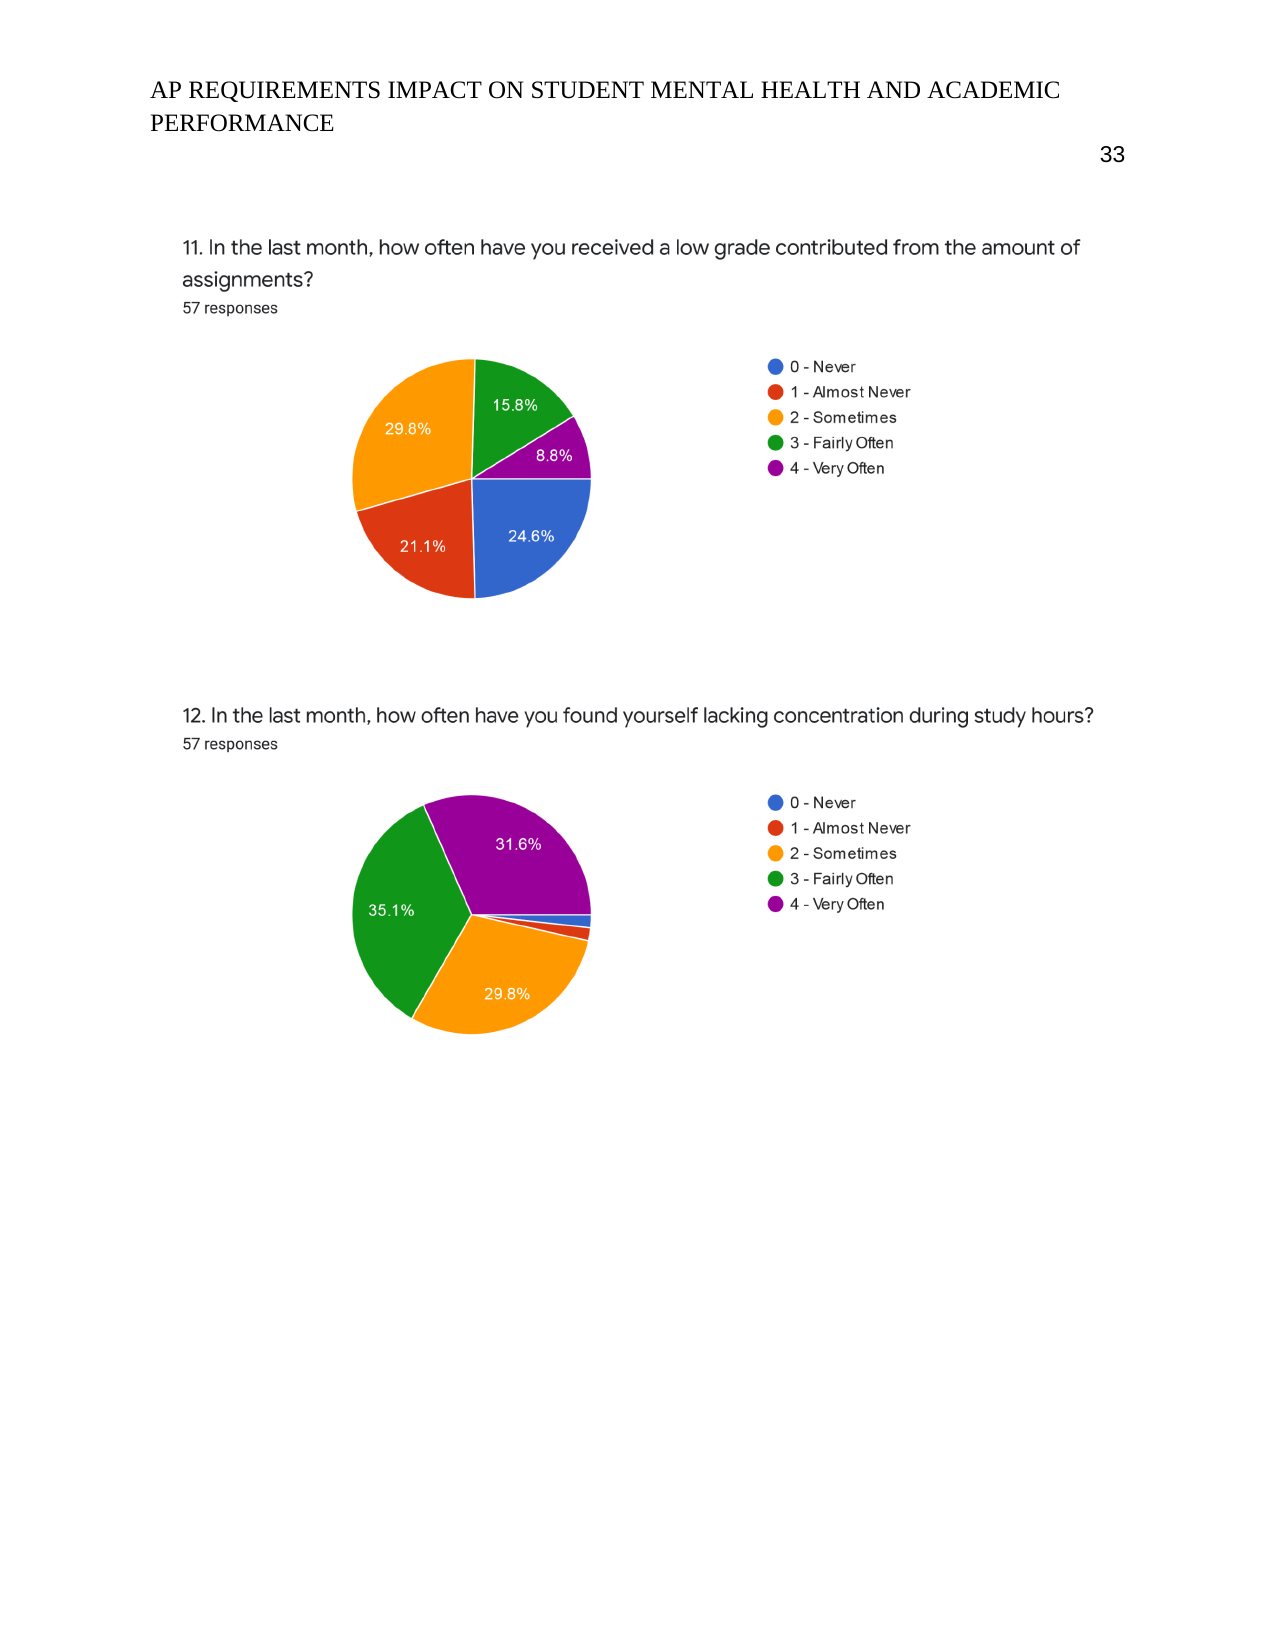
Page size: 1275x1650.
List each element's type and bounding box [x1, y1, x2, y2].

picture [150, 669, 1125, 1080]
picture [150, 201, 1125, 644]
